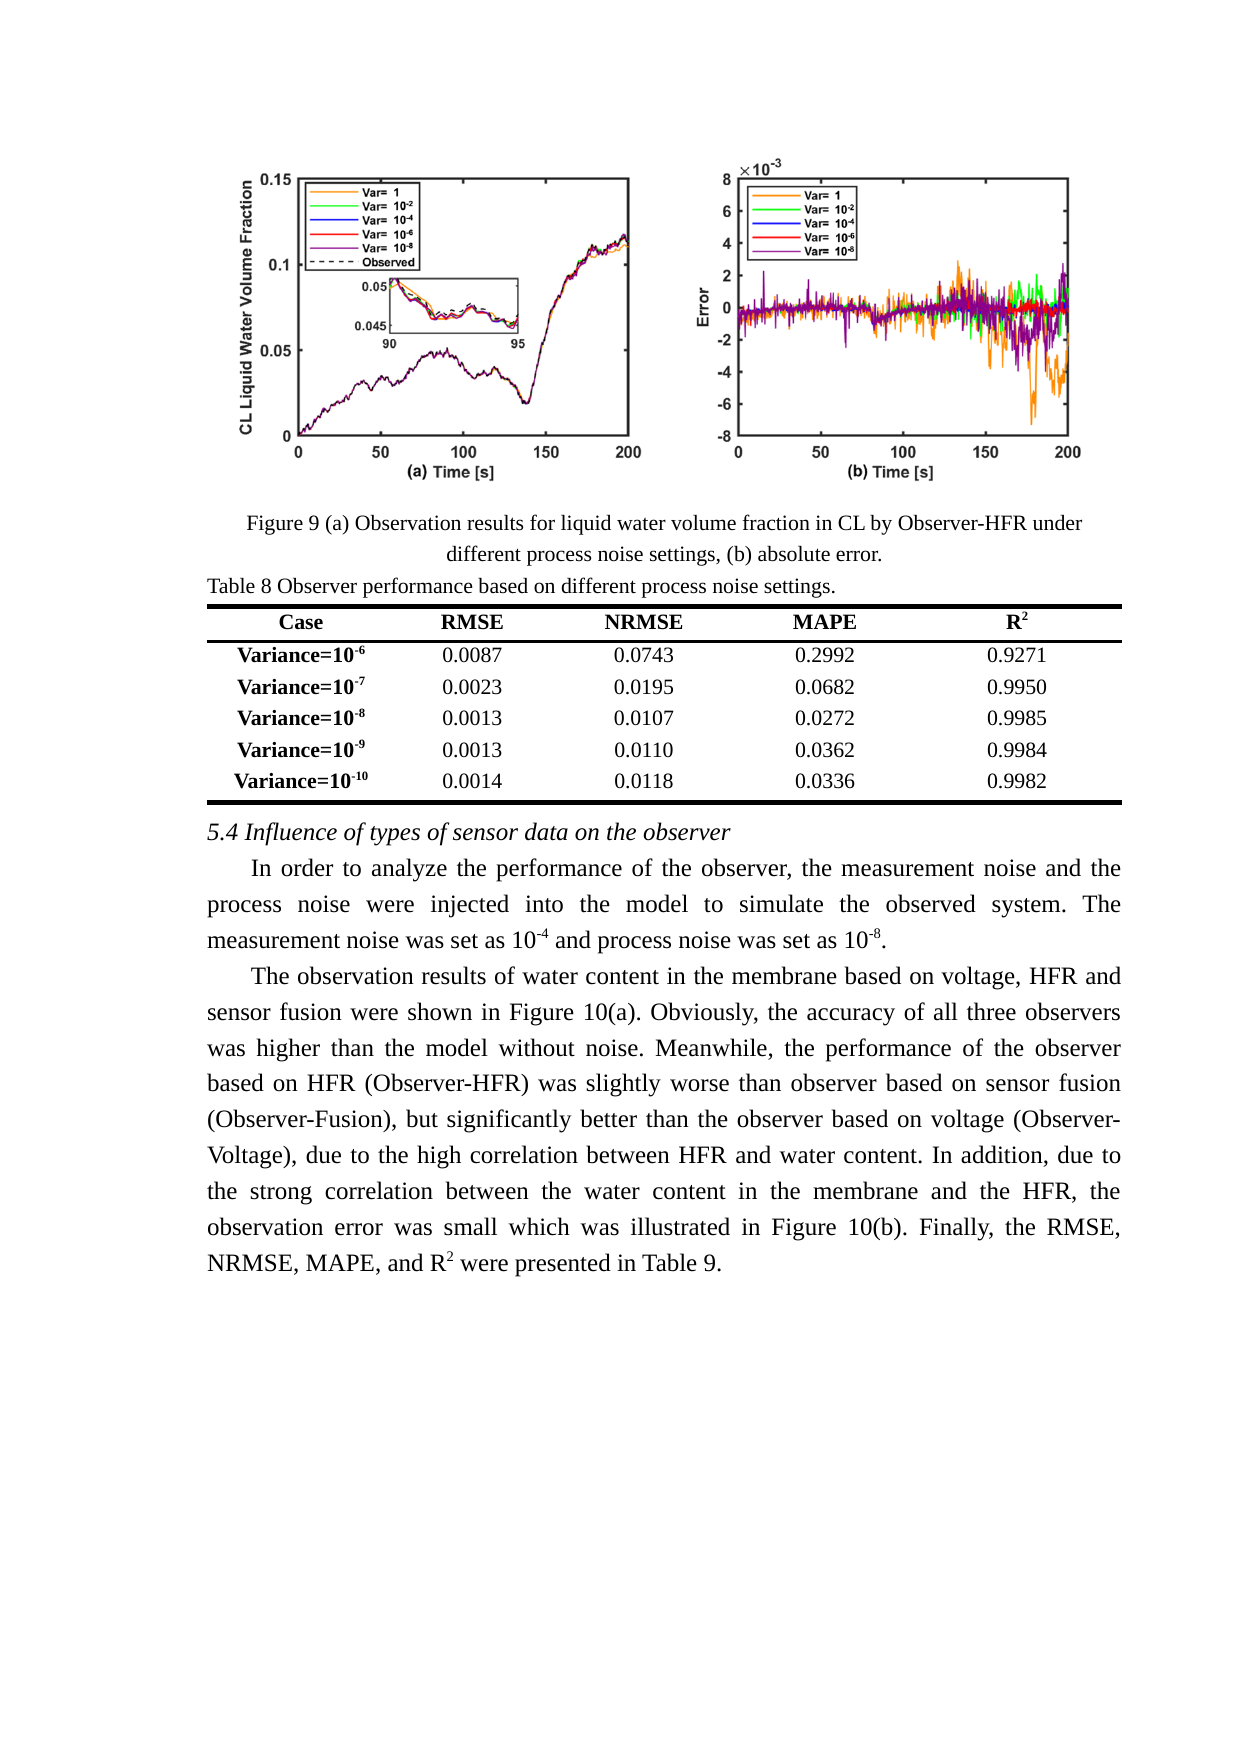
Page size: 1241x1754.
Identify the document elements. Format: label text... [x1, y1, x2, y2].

text In order to analyze the performance of the observer, the measurement noise and the process noise were injected into the model to simulate the observed system. The measurement noise was set as 10-4 and process noise was set as 10-8. [207, 853, 1122, 953]
table_cell Variance=10-6 [207, 643, 395, 674]
table_header R2 [911, 609, 1122, 640]
picture [206, 141, 1123, 510]
table_cell 0.9984 [911, 737, 1122, 768]
table_header NRMSE [549, 609, 738, 640]
table_header MAPE [738, 609, 911, 640]
subtitle 5.4 Influence of types of sensor data on the observer [207, 817, 1122, 846]
table_cell 0.0014 [395, 768, 549, 800]
table_cell Variance=10-10 [207, 768, 395, 800]
table_cell 0.0013 [395, 737, 549, 768]
table_header RMSE [395, 609, 549, 640]
table_cell Variance=10-8 [207, 705, 395, 737]
table_cell 0.0195 [549, 674, 738, 705]
table_cell 0.0013 [395, 705, 549, 737]
table_header Case [207, 609, 395, 640]
table_cell 0.0272 [738, 705, 911, 737]
text Table 8 Observer performance based on different process noise settings. [207, 573, 1122, 598]
table_cell 0.0110 [549, 737, 738, 768]
table_cell 0.0336 [738, 768, 911, 800]
table_cell 0.0023 [395, 674, 549, 705]
table_cell 0.0107 [549, 705, 738, 737]
table_cell 0.0743 [549, 643, 738, 674]
table_cell 0.2992 [738, 643, 911, 674]
table_cell 0.0087 [395, 643, 549, 674]
table_cell 0.0118 [549, 768, 738, 800]
text The observation results of water content in the membrane based on voltage, HFR and sensor fusion were shown in Figure 10(a). Obviously, the accuracy of all three observers was higher than the model without noise. Meanwhile, the performance of the observer based on HFR (Observer-HFR) was slightly worse than observer based on sensor fusion (Observer-Fusion), but significantly better than the observer based on voltage (Observer-Voltage), due to the high correlation between HFR and water content. In addition, due to the strong correlation between the water content in the membrane and the HFR, the observation error was small which was illustrated in Figure 10(b). Finally, the RMSE, NRMSE, MAPE, and R2 were presented in Table 9. [207, 961, 1122, 1277]
table_cell Variance=10-9 [207, 737, 395, 768]
table_cell 0.0682 [738, 674, 911, 705]
table_cell 0.9950 [911, 674, 1122, 705]
table_cell Variance=10-7 [207, 674, 395, 705]
text Figure 9 (a) Observation results for liquid water volume fraction in CL by Observer-HFR under different process noise settings, (b) absolute error. [207, 510, 1122, 567]
table_cell 0.9985 [911, 705, 1122, 737]
table_cell 0.0362 [738, 737, 911, 768]
table_cell 0.9982 [911, 768, 1122, 800]
table_cell 0.9271 [911, 643, 1122, 674]
